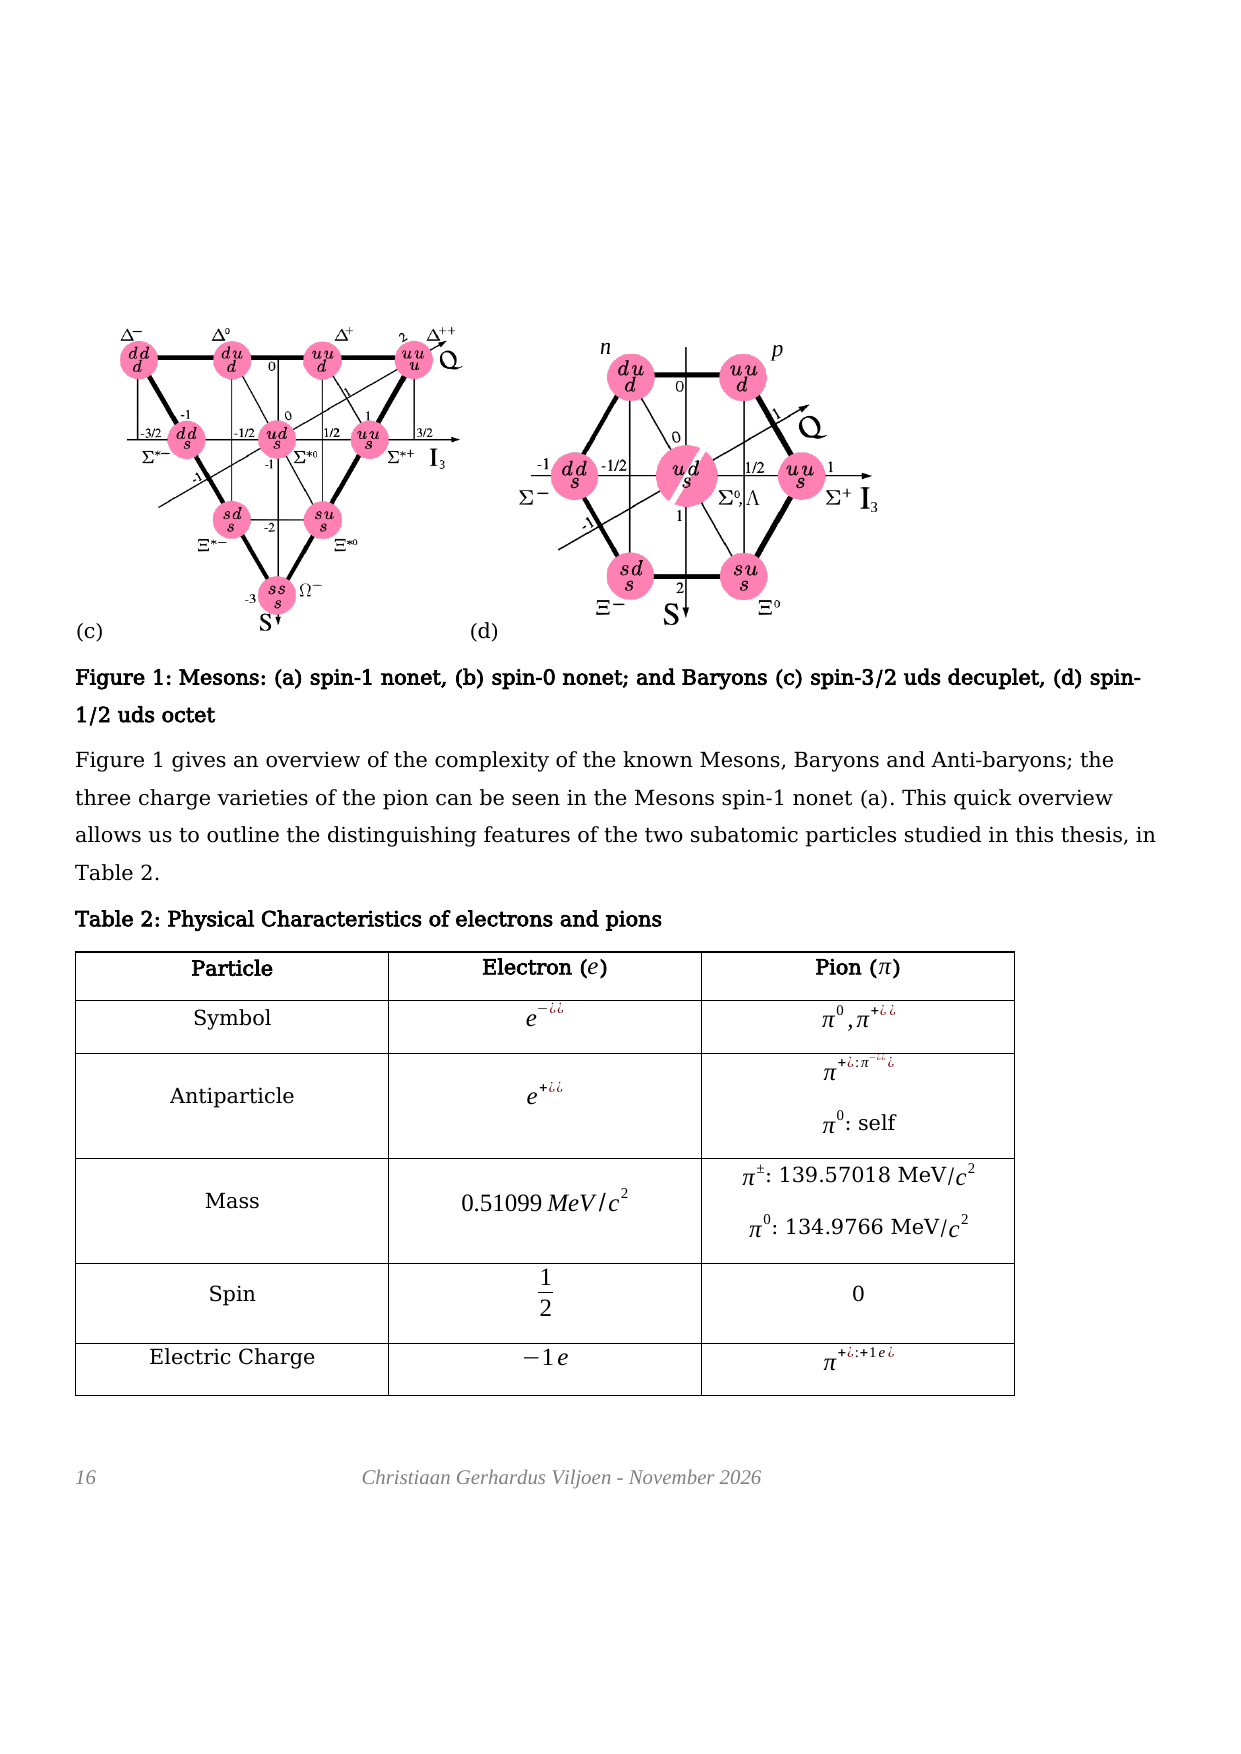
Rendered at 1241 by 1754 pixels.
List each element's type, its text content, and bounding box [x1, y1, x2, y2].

table_cell [389, 1264, 701, 1343]
text Figure 1: Mesons: (a) spin-1 nonet, (b) spin-0 nonet; and Baryons (c) spin-3/2 uds decuplet, (d) spin-1/2 uds octet [75, 664, 1165, 726]
table_cell [389, 1159, 701, 1262]
table_cell [702, 1001, 1014, 1053]
table_header Pion () [702, 953, 1014, 1000]
table_cell Symbol [76, 1001, 388, 1053]
table_cell : self [702, 1054, 1014, 1158]
table_cell Antiparticle [76, 1054, 388, 1158]
table_cell [389, 1054, 701, 1158]
picture [506, 327, 888, 639]
table_cell Spin [76, 1264, 388, 1343]
picture [111, 318, 469, 639]
table_cell 0 [702, 1264, 1014, 1343]
table_cell [702, 1344, 1014, 1395]
table_header Particle [76, 953, 388, 1000]
table_cell Electric Charge [76, 1344, 388, 1395]
text Figure 1 gives an overview of the complexity of the known Mesons, Baryons and Anti-baryons; the three charge varieties of the pion can be seen in the Mesons spin-1 nonet (a). This quick overview allows us to outline the distinguishing features of the two subatomic particles studied in this thesis, in Table 2. [75, 747, 1165, 885]
table_header Electron () [389, 953, 701, 1000]
table_cell [389, 1344, 701, 1395]
text Table 2: Physical Characteristics of electrons and pions [75, 906, 1165, 931]
table_cell [389, 1001, 701, 1053]
table_cell Mass [76, 1159, 388, 1262]
table_cell : 139.57018 MeV/ : 134.9766 MeV/ [702, 1159, 1014, 1262]
